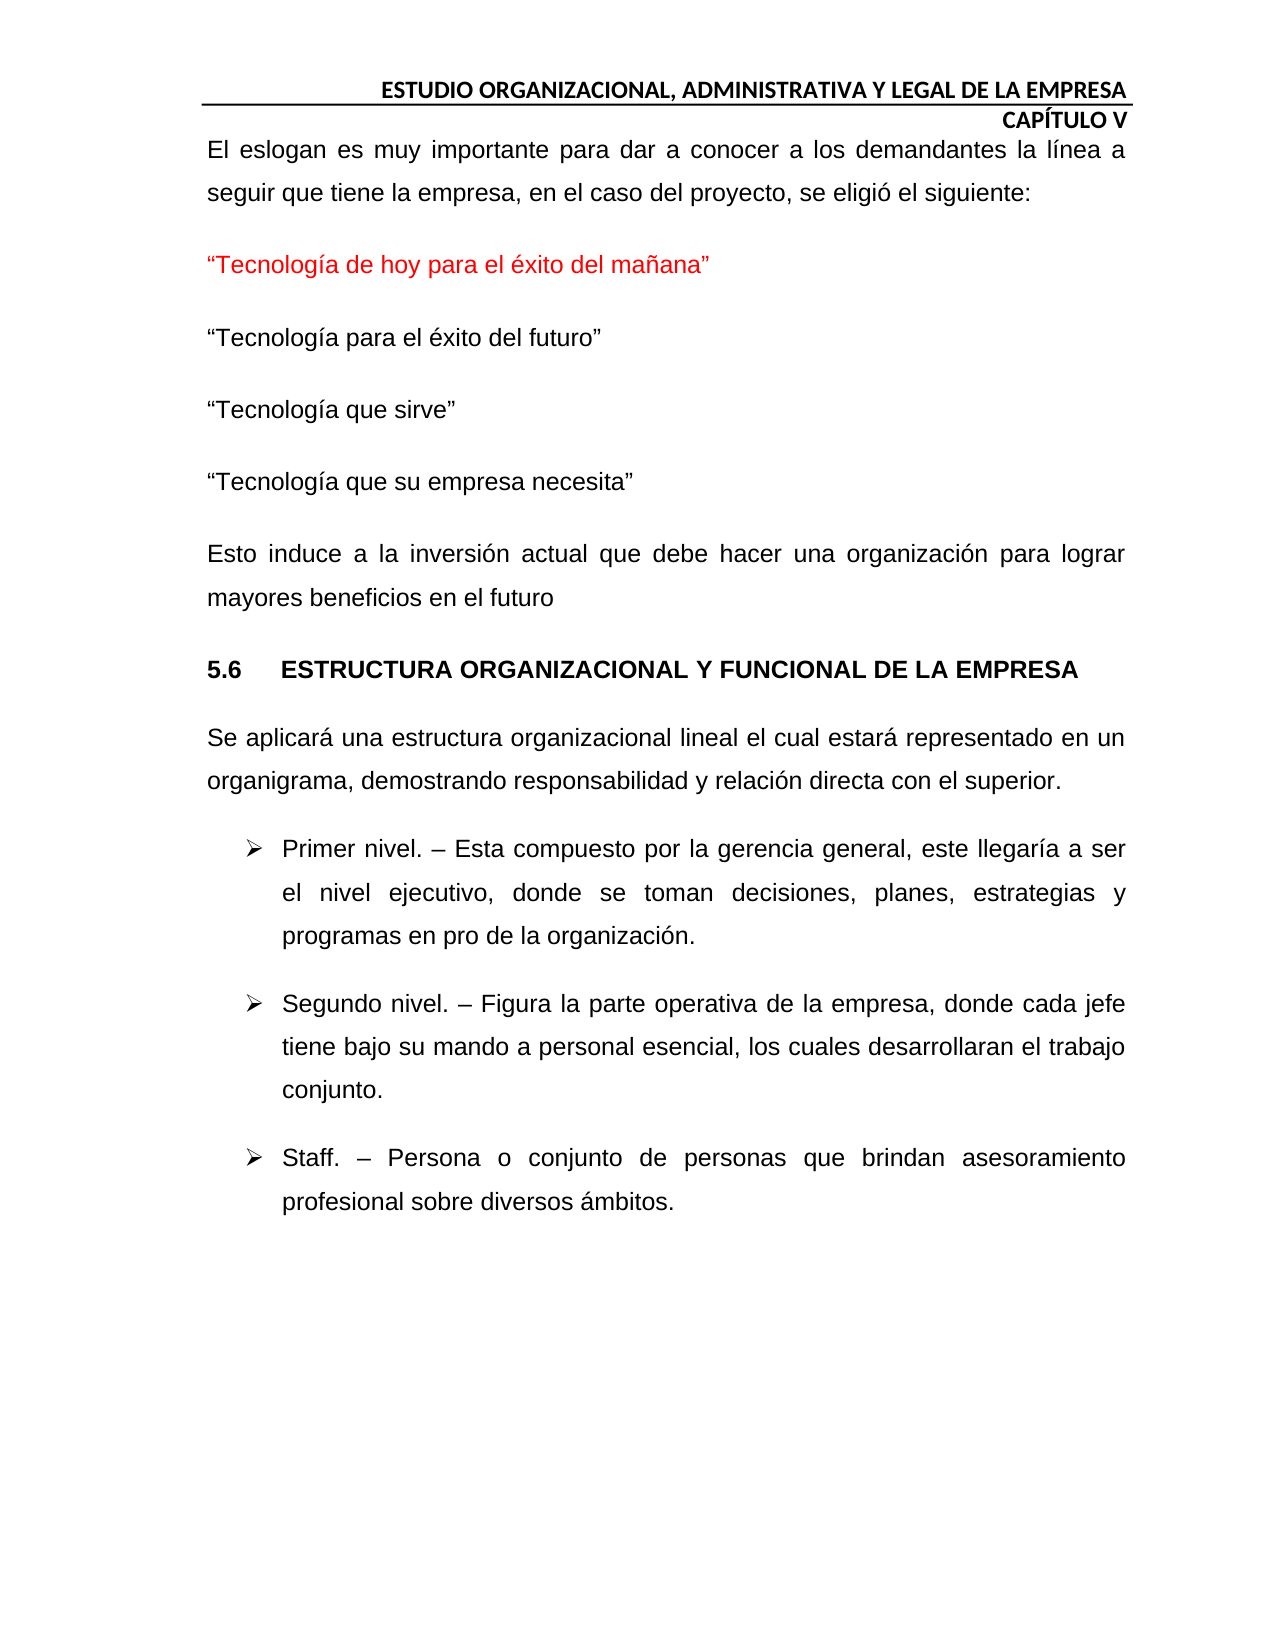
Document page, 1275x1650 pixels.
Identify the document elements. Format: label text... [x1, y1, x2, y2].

list Primer nivel. – Esta compuesto por la gerencia general, este llegaría a ser el nivel ejecutivo, donde se toman decisiones, planes, estrategias y programas en pro de la organización. [244, 834, 1127, 949]
text Esto induce a la inversión actual que debe hacer una organización para lograr mayores beneficios en el futuro [207, 539, 1127, 611]
text “Tecnología que su empresa necesita” [207, 467, 1127, 496]
text “Tecnología que sirve” [207, 395, 1127, 424]
text “Tecnología para el éxito del futuro” [207, 323, 1127, 351]
list ESTRUCTURA ORGANIZACIONAL Y FUNCIONAL DE LA EMPRESA [207, 655, 1127, 684]
list Staff. – Persona o conjunto de personas que brindan asesoramiento profesional sobre diversos ámbitos. [244, 1143, 1127, 1215]
text Se aplicará una estructura organizacional lineal el cual estará representado en un organigrama, demostrando responsabilidad y relación directa con el superior. [207, 723, 1127, 795]
text El eslogan es muy importante para dar a conocer a los demandantes la línea a seguir que tiene la empresa, en el caso del proyecto, se eligió el siguiente: [207, 135, 1127, 207]
list Segundo nivel. – Figura la parte operativa de la empresa, donde cada jefe tiene bajo su mando a personal esencial, los cuales desarrollaran el trabajo conjunto. [244, 989, 1127, 1104]
text “Tecnología de hoy para el éxito del mañana” [207, 250, 1127, 279]
